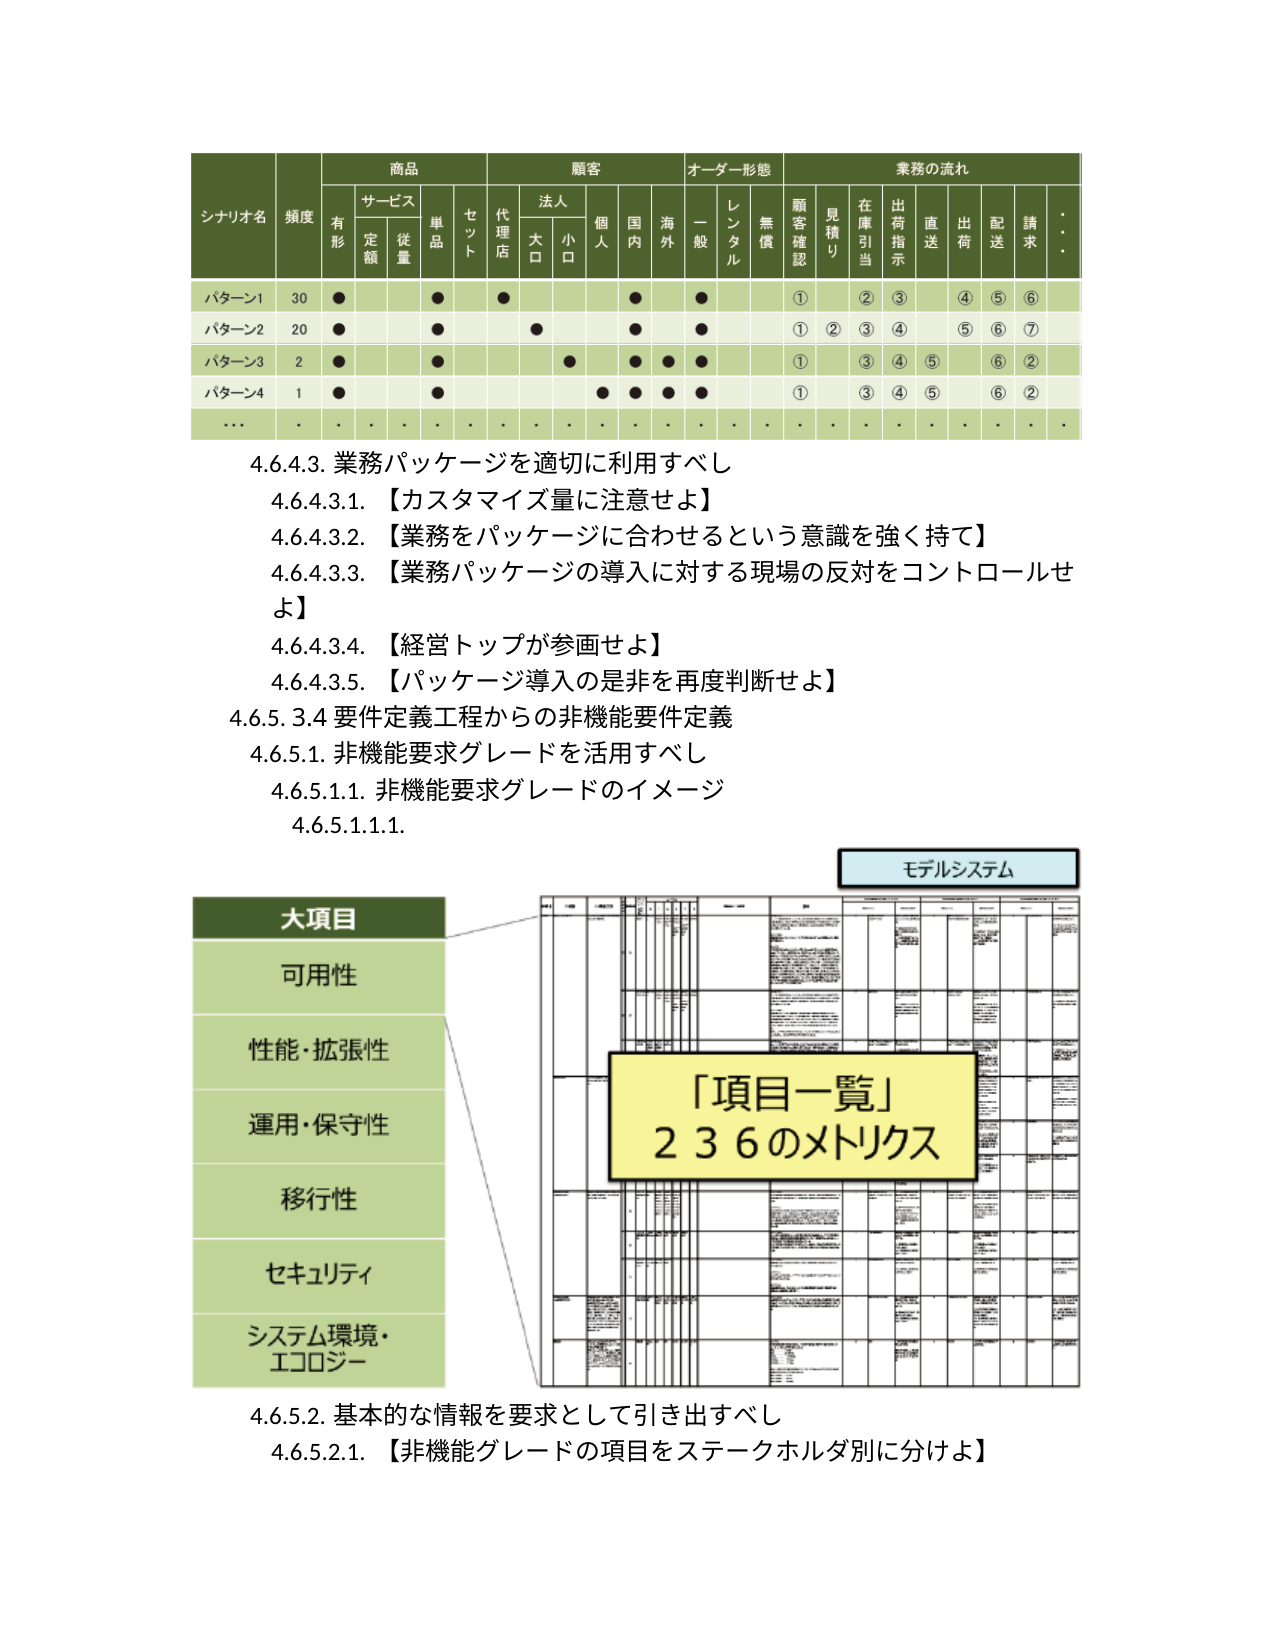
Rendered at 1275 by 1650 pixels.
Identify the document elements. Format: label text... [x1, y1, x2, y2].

picture [187, 149, 1088, 444]
subtitle 【業務をパッケージに合わせるという意識を強く持て】 [271, 516, 1087, 553]
subtitle 業務パッケージを適切に利用すべし [250, 444, 1087, 480]
subtitle 非機能要求グレードのイメージ [271, 770, 1087, 806]
subtitle 【非機能グレードの項目をステークホルダ別に分けよ】 [271, 1431, 1087, 1468]
subtitle 【経営トップが参画せよ】 [271, 625, 1087, 661]
subtitle 【カスタマイズ量に注意せよ】 [271, 480, 1087, 516]
subtitle 3.4 要件定義工程からの非機能要件定義 [229, 698, 1087, 734]
subtitle 基本的な情報を要求として引き出すべし [250, 1396, 1087, 1431]
subtitle 【パッケージ導入の是非を再度判断せよ】 [271, 661, 1087, 698]
picture [187, 840, 1088, 1396]
subtitle 【業務パッケージの導入に対する現場の反対をコントロールせよ】 [271, 553, 1087, 625]
subtitle 非機能要求グレードを活用すべし [250, 734, 1087, 770]
